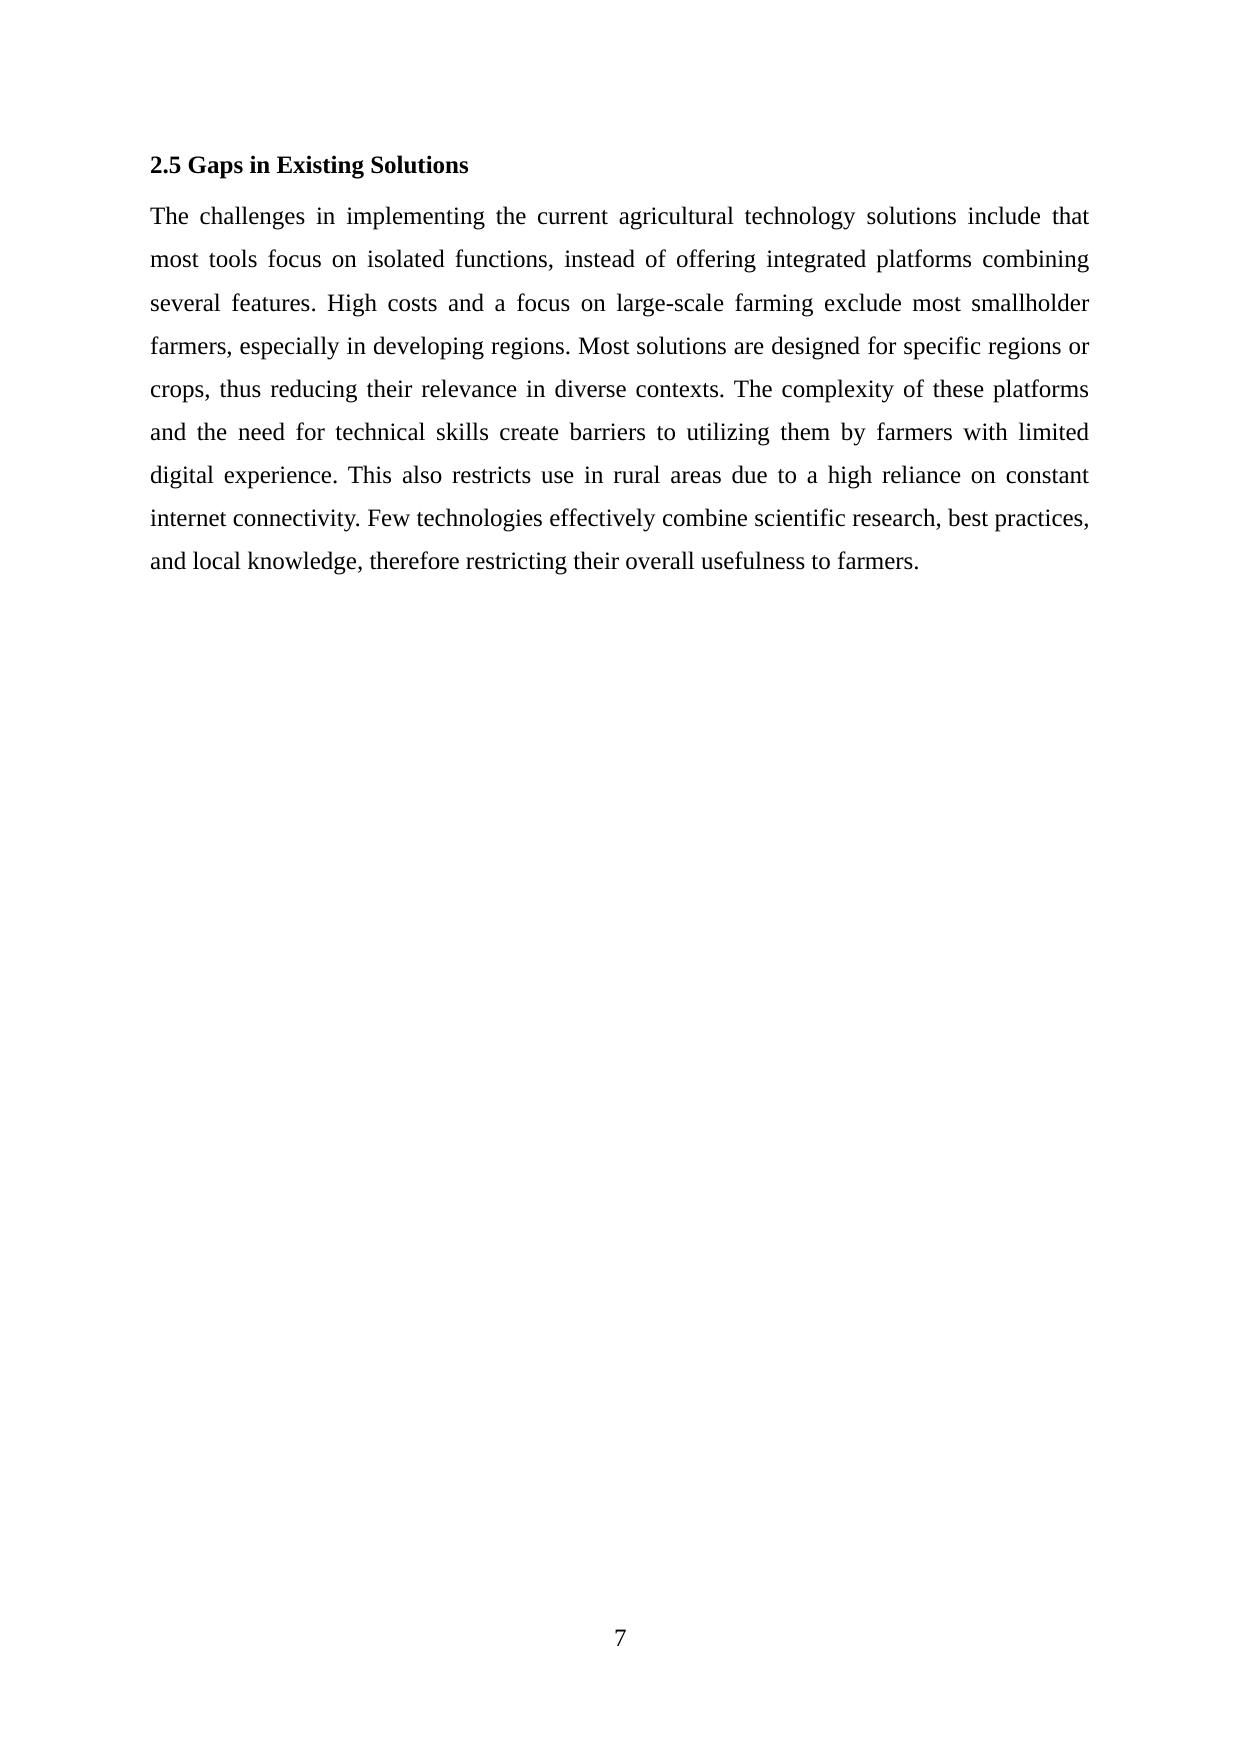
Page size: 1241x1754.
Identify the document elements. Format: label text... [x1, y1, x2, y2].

subtitle 2.5 Gaps in Existing Solutions [150, 150, 1090, 179]
text The challenges in implementing the current agricultural technology solutions include that most tools focus on isolated functions, instead of offering integrated platforms combining several features. High costs and a focus on large-scale farming exclude most smallholder farmers, especially in developing regions. Most solutions are designed for specific regions or crops, thus reducing their relevance in diverse contexts. The complexity of these platforms and the need for technical skills create barriers to utilizing them by farmers with limited digital experience. This also restricts use in rural areas due to a high reliance on constant internet connectivity. Few technologies effectively combine scientific research, best practices, and local knowledge, therefore restricting their overall usefulness to farmers. [150, 201, 1090, 575]
